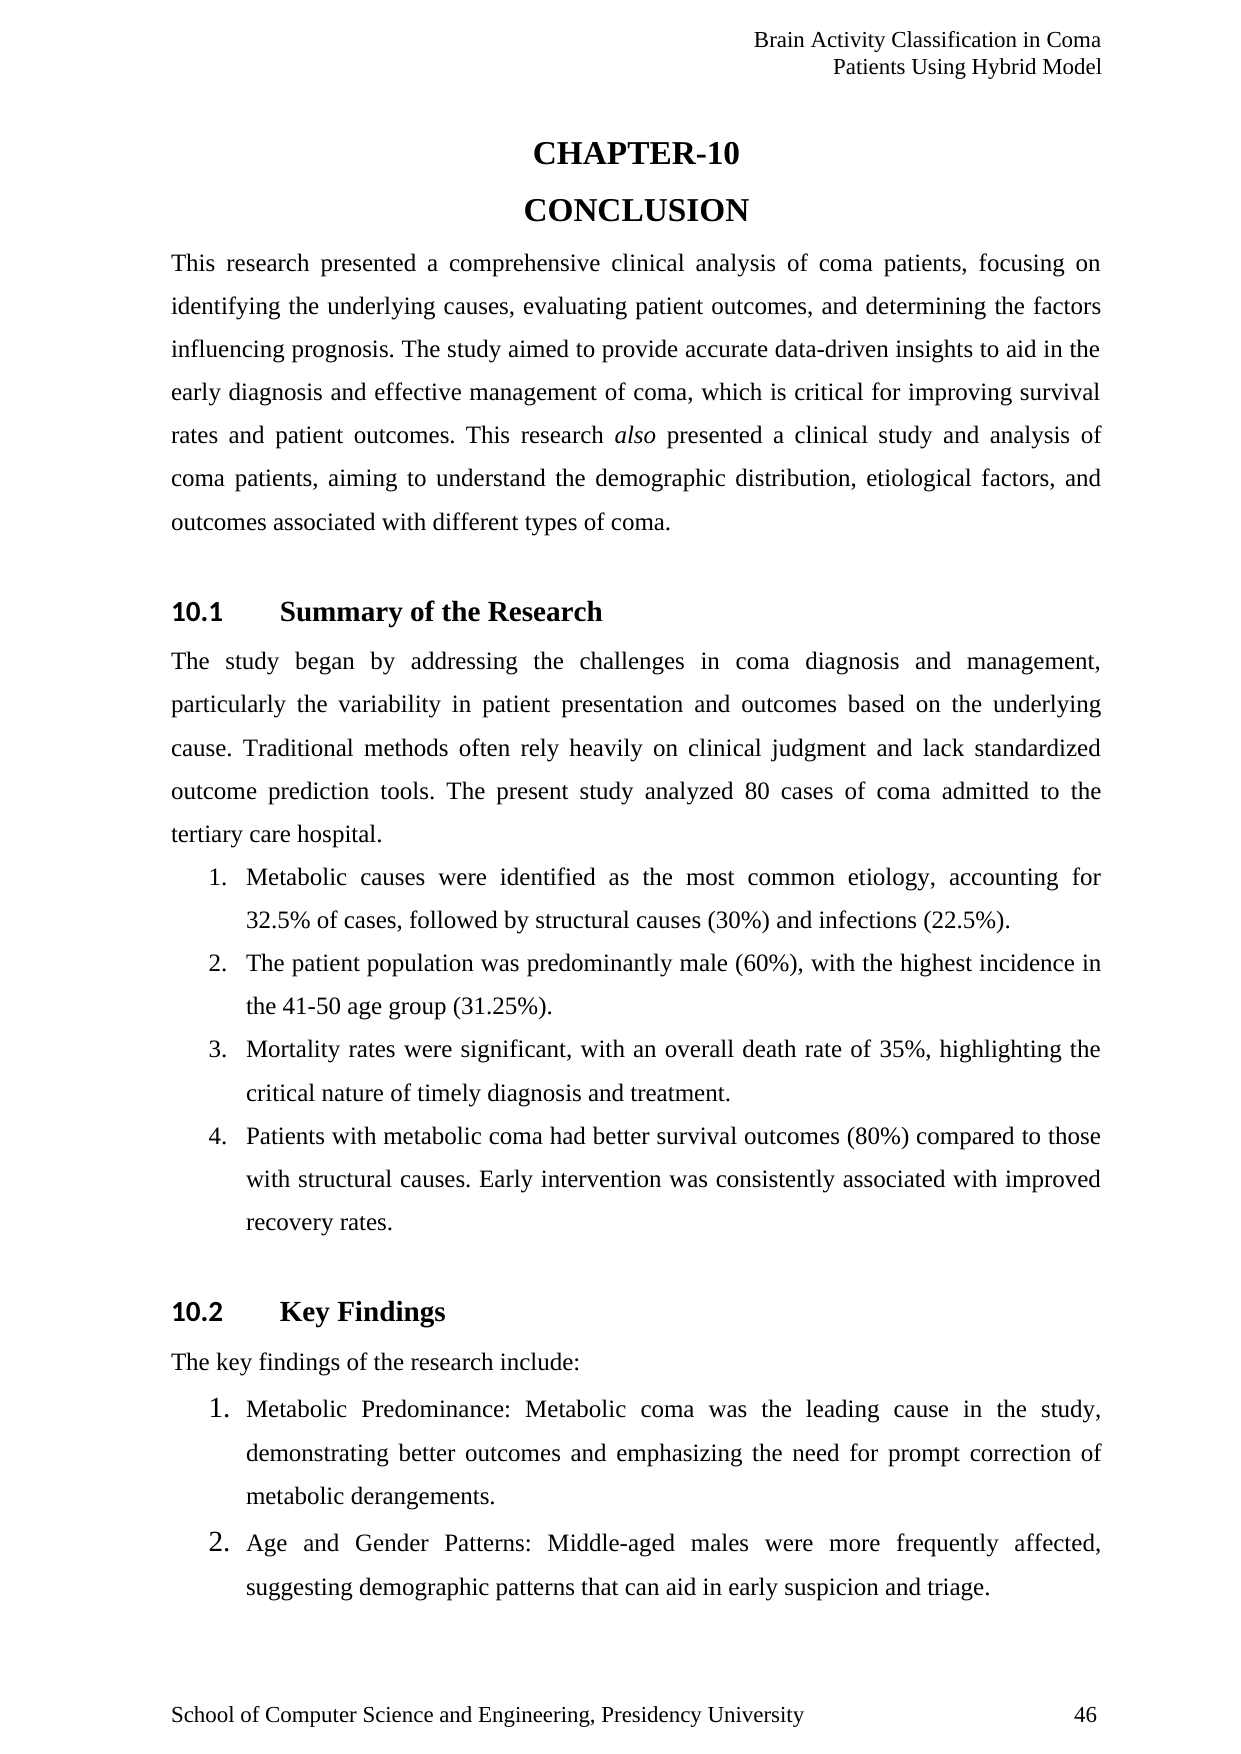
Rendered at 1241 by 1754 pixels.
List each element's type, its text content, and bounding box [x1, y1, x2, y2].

text The study began by addressing the challenges in coma diagnosis and management, particularly the variability in patient presentation and outcomes based on the underlying cause. Traditional methods often rely heavily on clinical judgment and lack standardized outcome prediction tools. The present study analyzed 80 cases of coma admitted to the tertiary care hospital. [171, 646, 1102, 848]
list Patients with metabolic coma had better survival outcomes (80%) compared to those with structural causes. Early intervention was consistently associated with improved recovery rates. [208, 1121, 1102, 1236]
list Mortality rates were significant, with an overall death rate of 35%, highlighting the critical nature of timely diagnosis and treatment. [208, 1034, 1102, 1106]
list Metabolic causes were identified as the most common etiology, accounting for 32.5% of cases, followed by structural causes (30%) and infections (22.5%). [208, 862, 1102, 934]
list Summary of the Research [171, 593, 1102, 628]
list Metabolic Predominance: Metabolic coma was the leading cause in the study, demonstrating better outcomes and emphasizing the need for prompt correction of metabolic derangements. [208, 1390, 1102, 1509]
text CHAPTER-10 [171, 133, 1102, 171]
list Age and Gender Patterns: Middle-aged males were more frequently affected, suggesting demographic patterns that can aid in early suspicion and triage. [208, 1524, 1102, 1601]
text This research presented a comprehensive clinical analysis of coma patients, focusing on identifying the underlying causes, evaluating patient outcomes, and determining the factors influencing prognosis. The study aimed to provide accurate data-driven insights to aid in the early diagnosis and effective management of coma, which is critical for improving survival rates and patient outcomes. This research also presented a clinical study and analysis of coma patients, aiming to understand the demographic distribution, etiological factors, and outcomes associated with different types of coma. [171, 248, 1102, 535]
text CONCLUSION [171, 190, 1102, 229]
text The key findings of the research include: [171, 1347, 1102, 1375]
list The patient population was predominantly male (60%), with the highest incidence in the 41-50 age group (31.25%). [208, 948, 1102, 1020]
list Key Findings [171, 1293, 1102, 1329]
